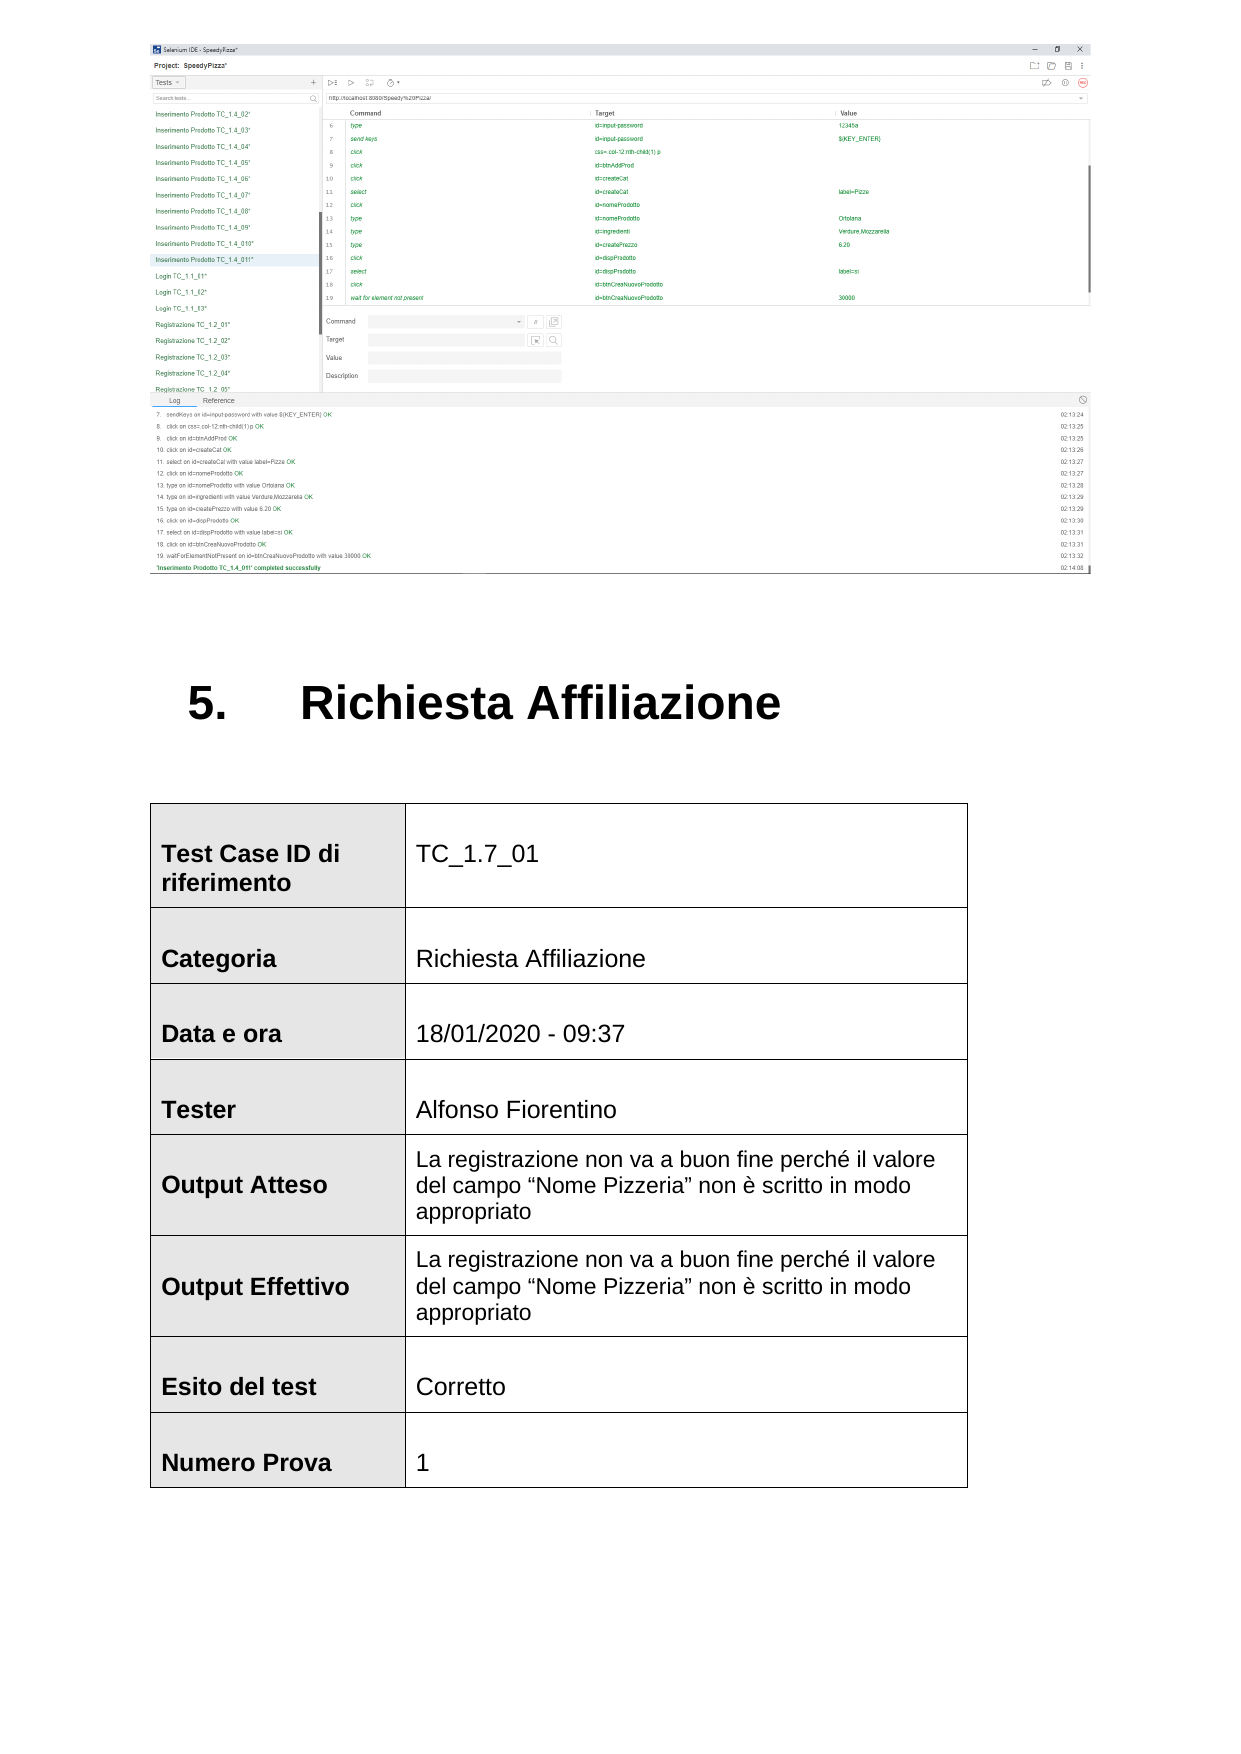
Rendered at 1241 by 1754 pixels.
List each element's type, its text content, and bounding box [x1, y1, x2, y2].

table_header TC_1.7_01 [406, 804, 967, 907]
table_cell Tester [151, 1060, 405, 1134]
table_cell Data e ora [151, 984, 405, 1058]
table_cell Richiesta Affiliazione [406, 908, 967, 983]
table_header Test Case ID di riferimento [151, 804, 405, 907]
table_cell Numero Prova [151, 1413, 405, 1487]
table_cell Corretto [406, 1337, 967, 1412]
picture [150, 44, 1091, 574]
table_cell Categoria [151, 908, 405, 983]
table_cell Alfonso Fiorentino [406, 1060, 967, 1134]
table_cell Output Atteso [151, 1135, 405, 1235]
table_cell La registrazione non va a buon fine perché il valore del campo “Nome Pizzeria” non è scritto in modo appropriato [406, 1135, 967, 1235]
table_cell Esito del test [151, 1337, 405, 1412]
table_cell Output Effettivo [151, 1236, 405, 1336]
table_cell La registrazione non va a buon fine perché il valore del campo “Nome Pizzeria” non è scritto in modo appropriato [406, 1236, 967, 1336]
subtitle Richiesta Affiliazione [187, 675, 1090, 730]
table_cell 1 [406, 1413, 967, 1487]
table_cell 18/01/2020 - 09:37 [406, 984, 967, 1058]
